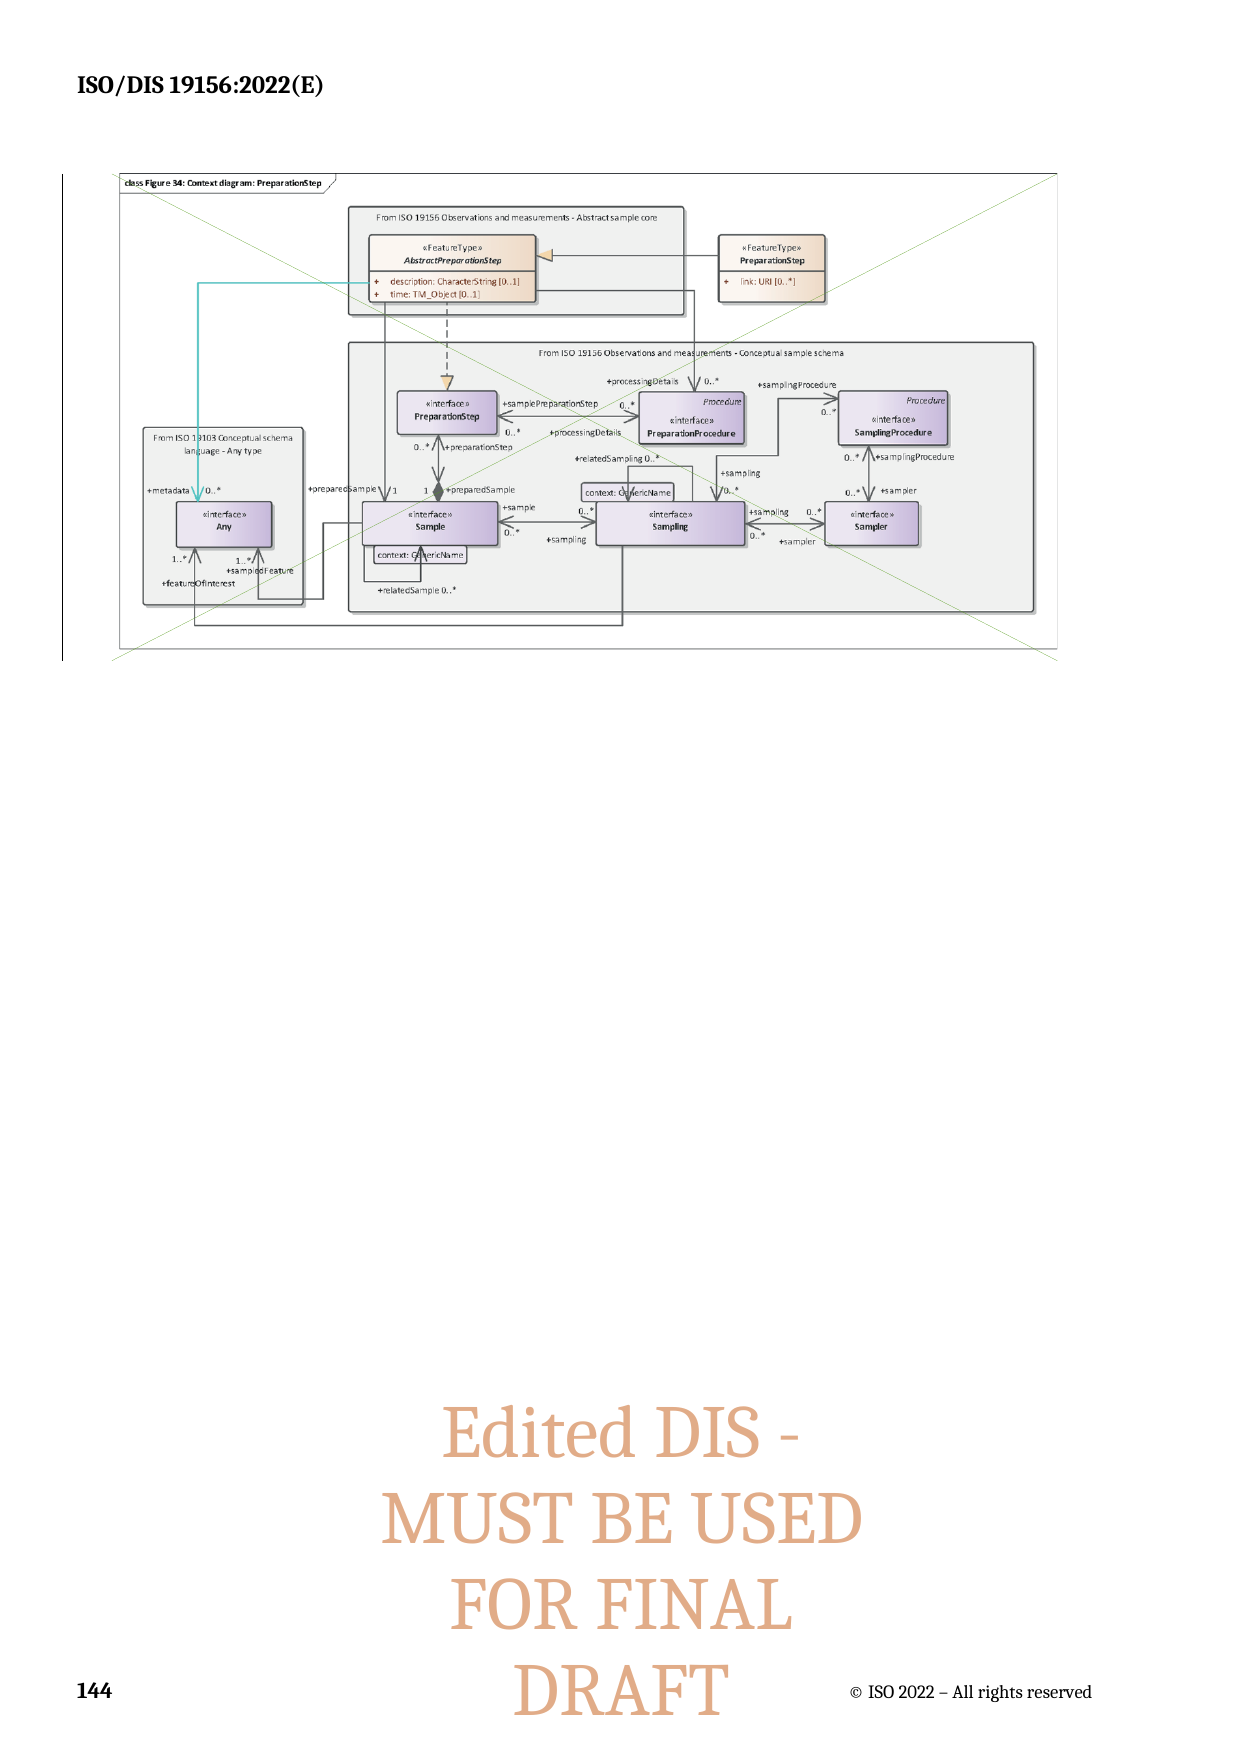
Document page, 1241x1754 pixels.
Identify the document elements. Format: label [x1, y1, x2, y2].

picture [114, 418, 1055, 661]
picture [113, 173, 1056, 416]
picture [111, 175, 582, 660]
picture [587, 175, 1058, 660]
